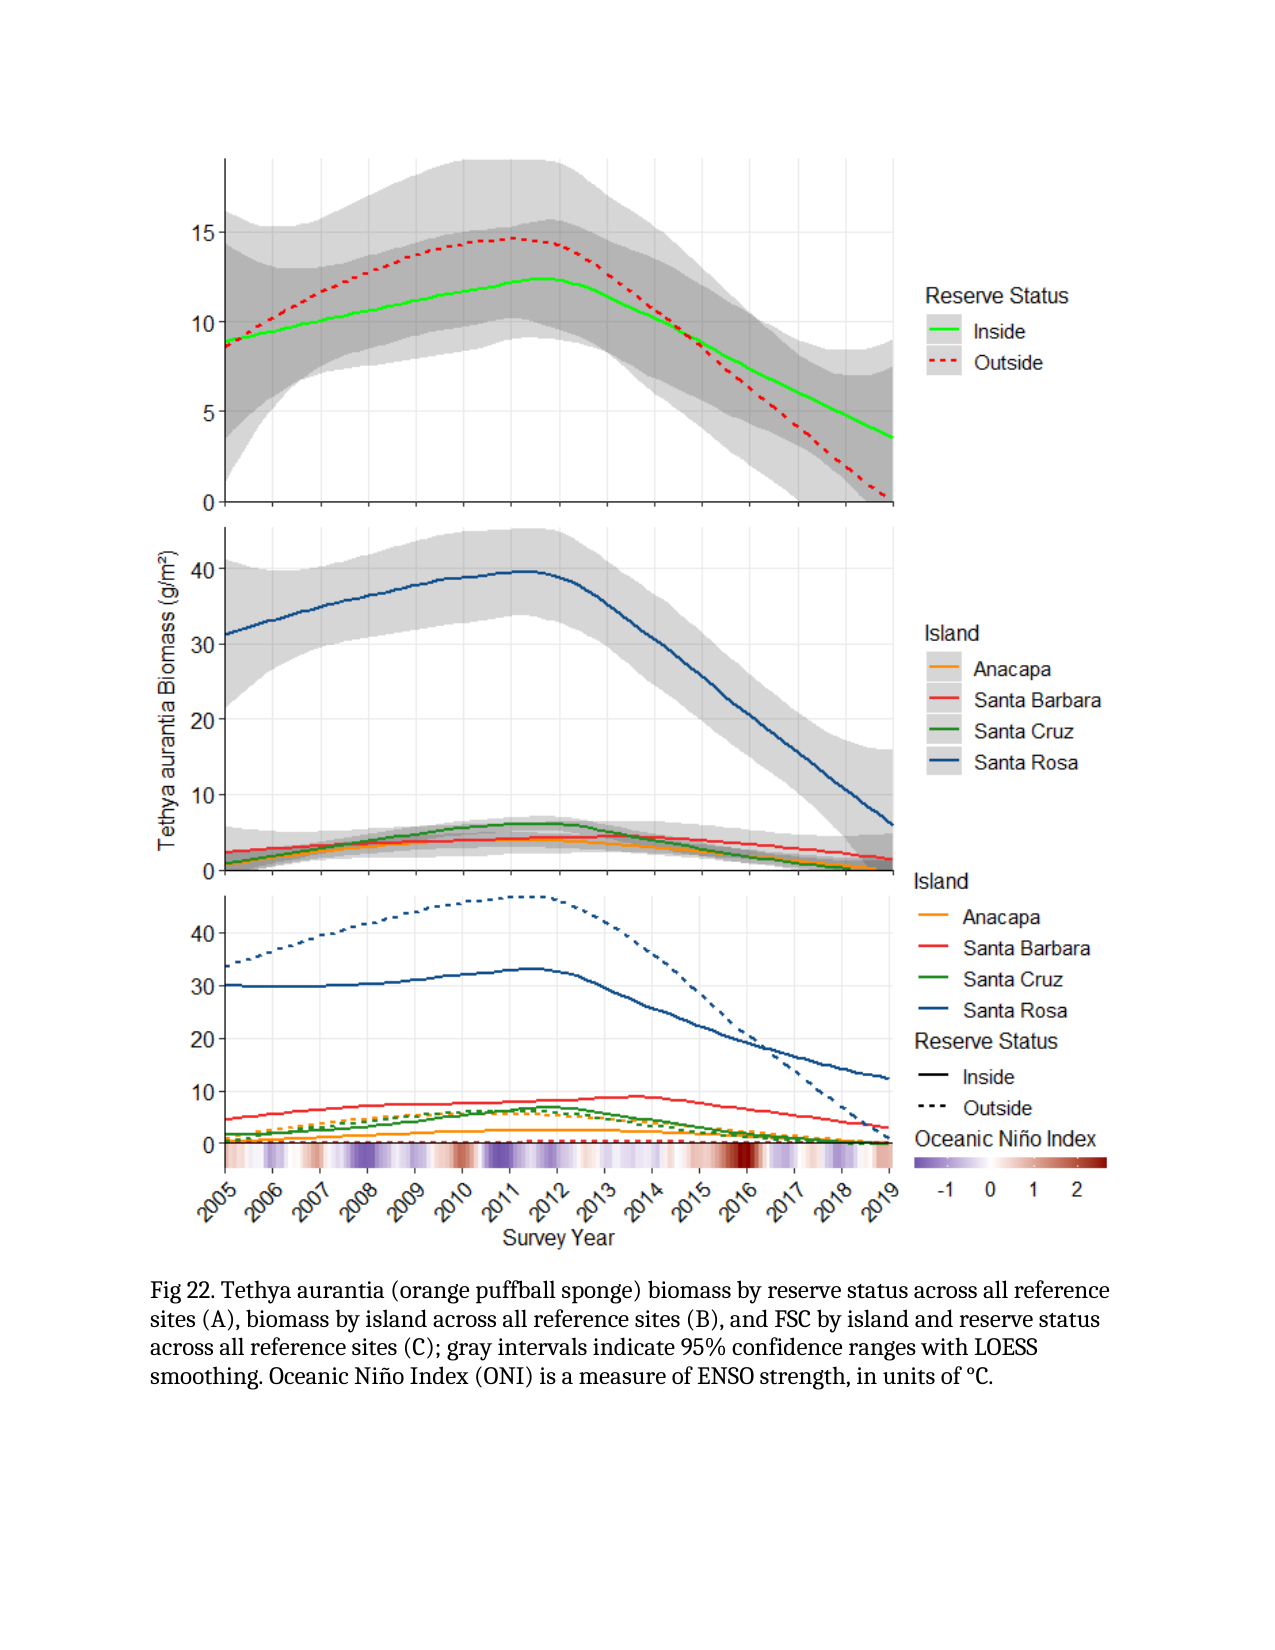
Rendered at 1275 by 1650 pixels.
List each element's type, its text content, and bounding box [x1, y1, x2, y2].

picture [150, 150, 1125, 1255]
text Fig 22. Tethya aurantia (orange puffball sponge) biomass by reserve status across all reference sites (A), biomass by island across all reference sites (B), and FSC by island and reserve status across all reference sites (C); gray intervals indicate 95% confidence ranges with LOESS smoothing. Oceanic Niño Index (ONI) is a measure of ENSO strength, in units of °C. [150, 1276, 1125, 1391]
